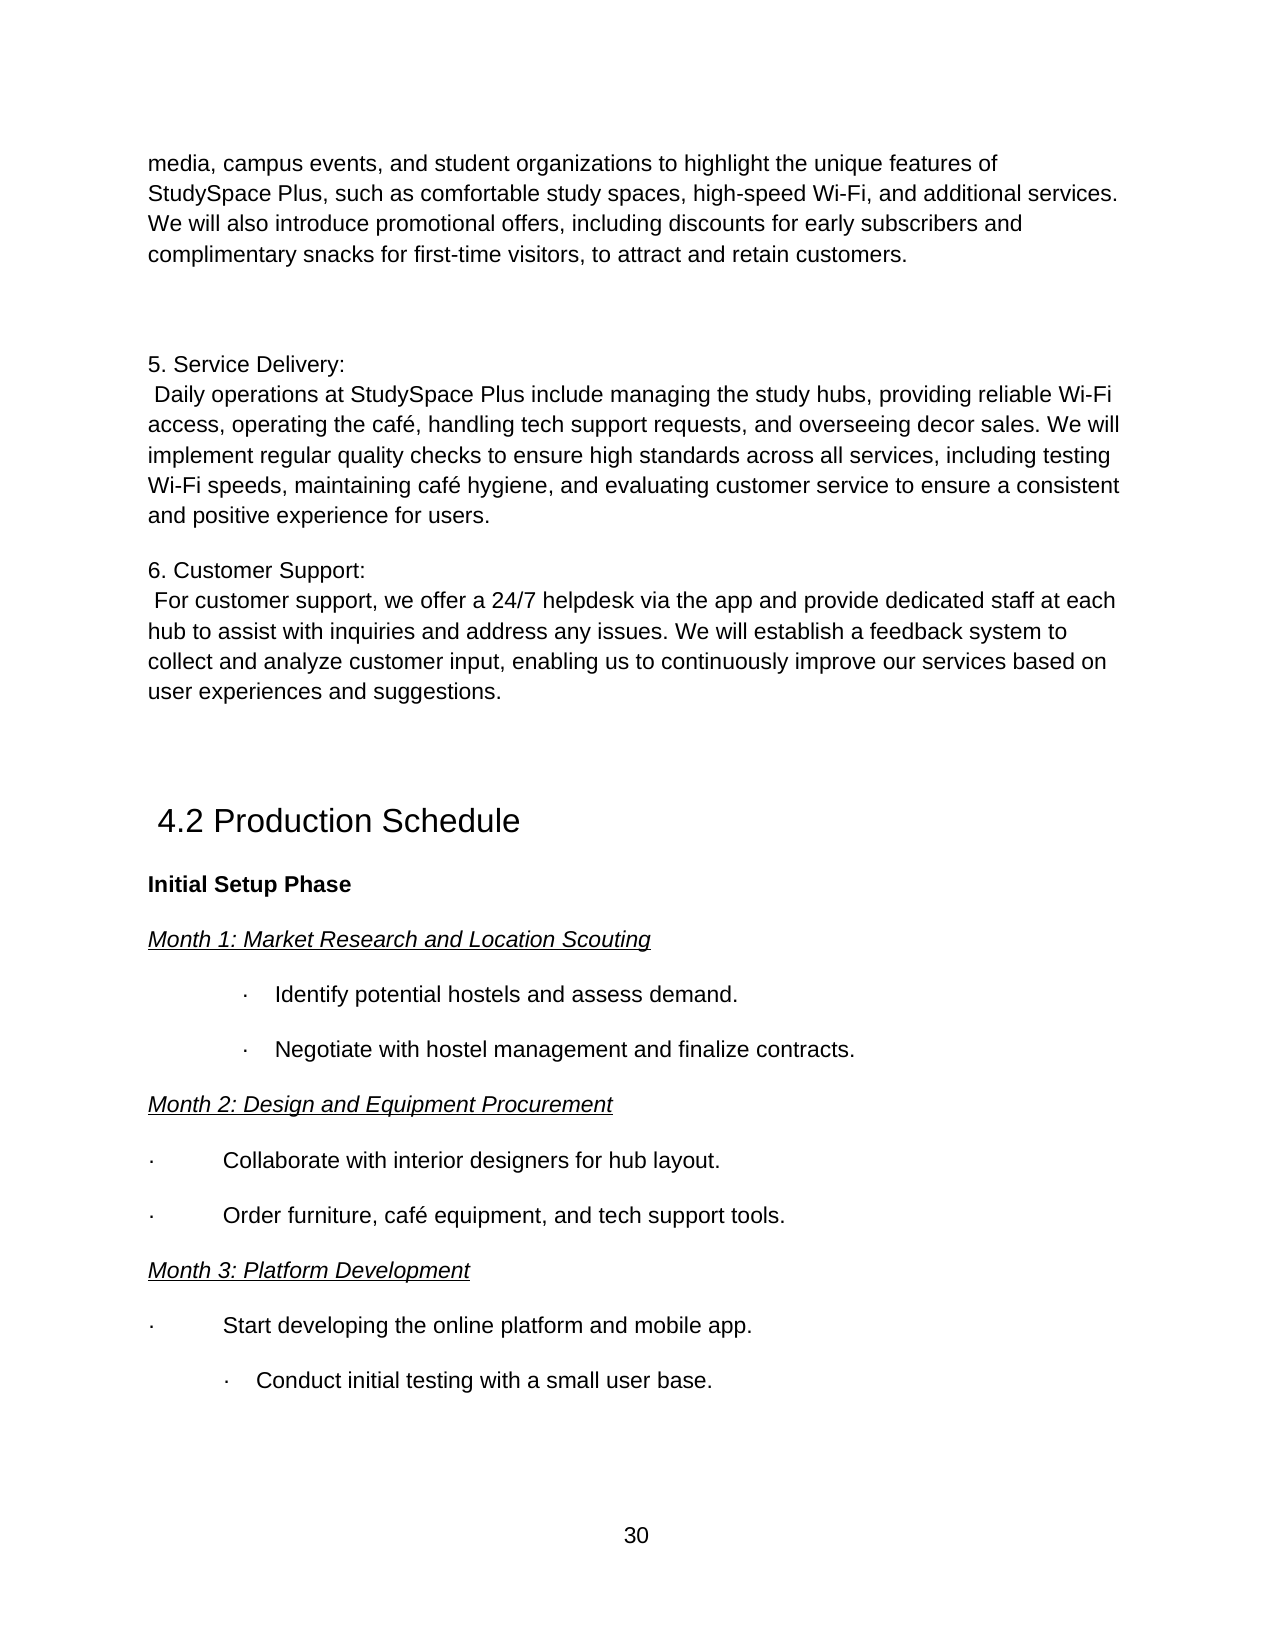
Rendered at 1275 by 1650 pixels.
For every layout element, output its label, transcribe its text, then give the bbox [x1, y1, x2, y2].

text · Negotiate with hostel management and finalize contracts. [241, 1036, 1125, 1062]
text Initial Setup Phase [148, 871, 1125, 897]
text · Identify potential hostels and assess demand. [241, 981, 1125, 1007]
text Month 1: Market Research and Location Scouting [148, 926, 1125, 952]
text Month 2: Design and Equipment Procurement [148, 1091, 1125, 1118]
text Month 3: Platform Development [148, 1257, 1125, 1283]
text 6. Customer Support: For customer support, we offer a 24/7 helpdesk via the app and provide dedicated staff at each hub to assist with inquiries and address any issues. We will establish a feedback system to collect and analyze customer input, enabling us to continuously improve our services based on user experiences and suggestions. [148, 557, 1125, 704]
text · Order furniture, café equipment, and tech support tools. [148, 1202, 1125, 1228]
text · Conduct initial testing with a small user base. [223, 1367, 1125, 1394]
subtitle 4.2 Production Schedule [148, 801, 1125, 839]
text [148, 150, 1125, 267]
text · Start developing the online platform and mobile app. [148, 1312, 1125, 1338]
text 5. Service Delivery: Daily operations at StudySpace Plus include managing the study hubs, providing reliable Wi-Fi access, operating the café, handling tech support requests, and overseeing decor sales. We will implement regular quality checks to ensure high standards across all services, including testing Wi-Fi speeds, maintaining café hygiene, and evaluating customer service to ensure a consistent and positive experience for users. [148, 351, 1125, 528]
text · Collaborate with interior designers for hub layout. [148, 1147, 1125, 1173]
